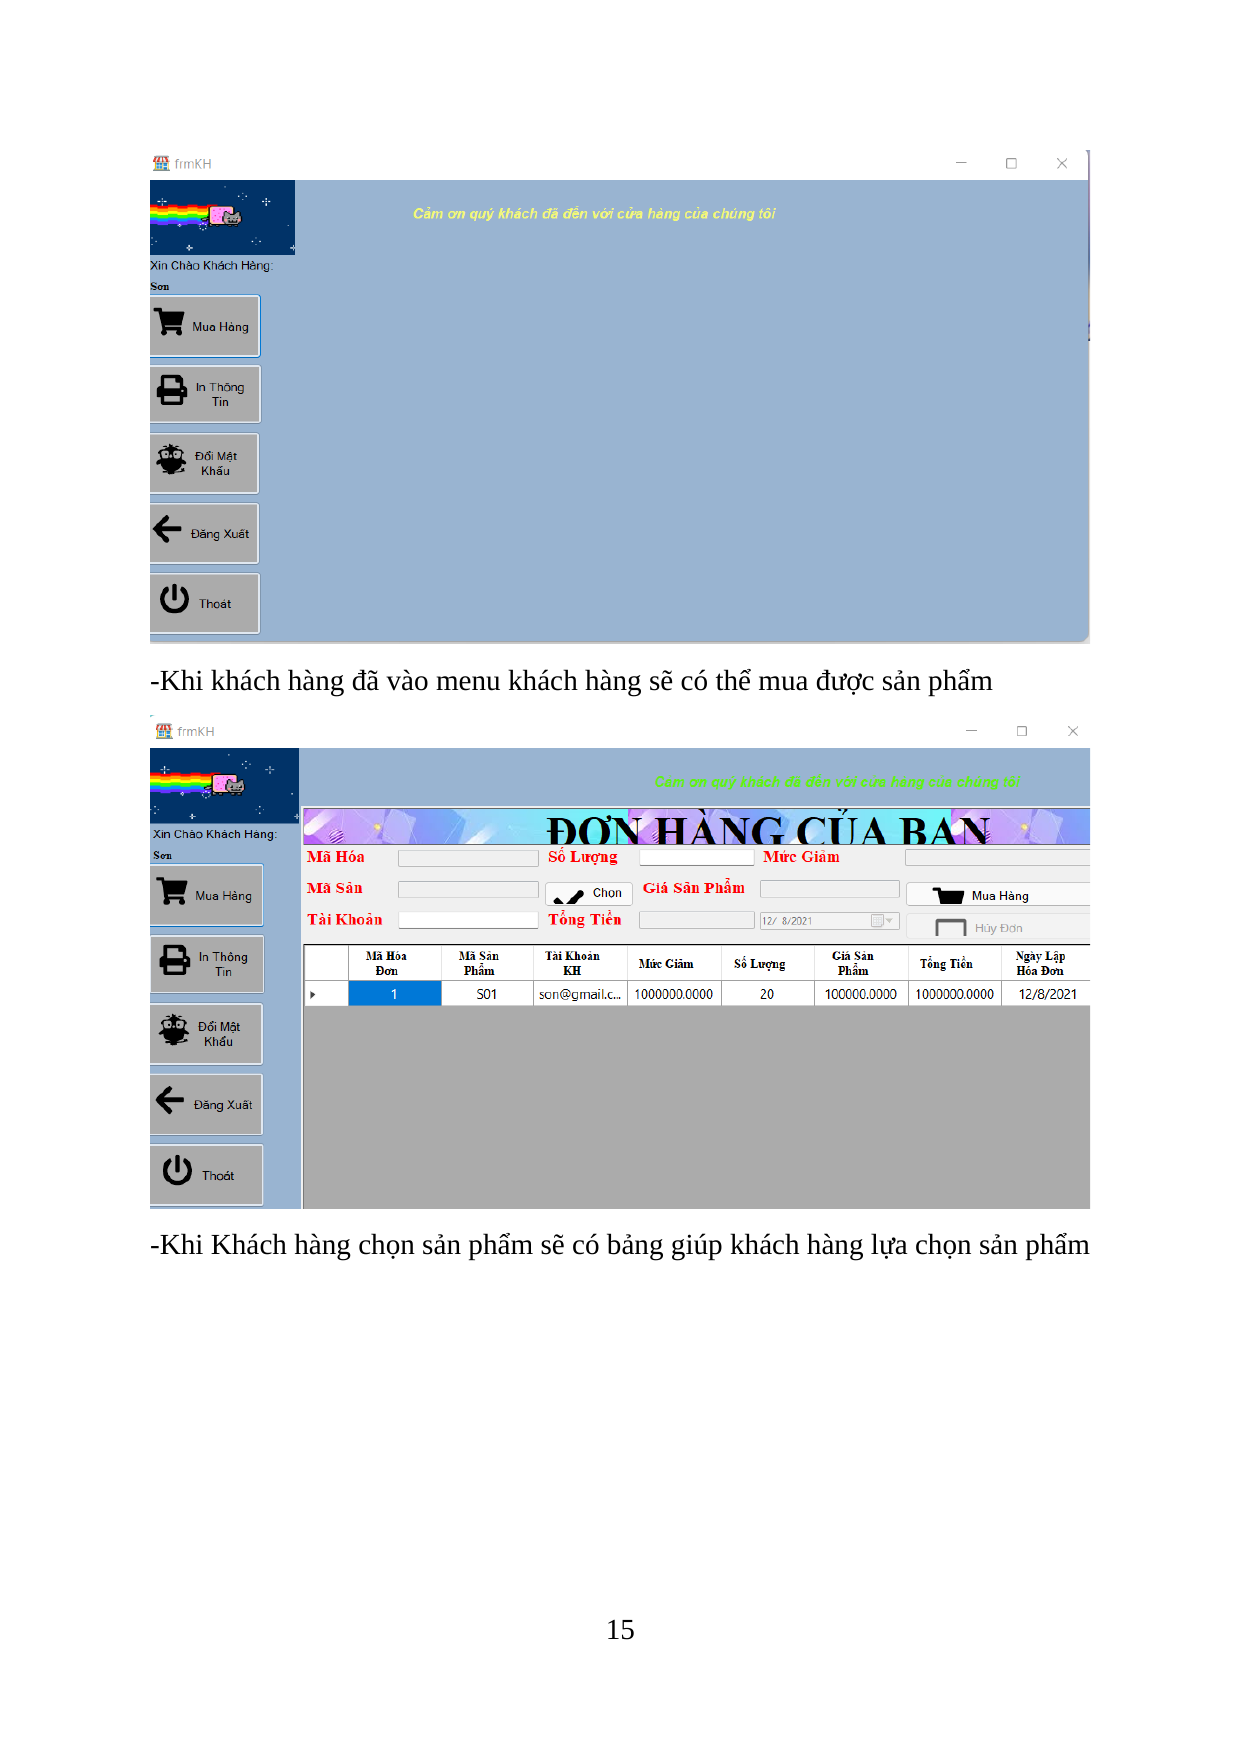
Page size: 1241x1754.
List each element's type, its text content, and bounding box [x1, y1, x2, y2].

text -Khi Khách hàng chọn sản phẩm sẽ có bảng giúp khách hàng lựa chọn sản phẩm [150, 1227, 1090, 1261]
picture [150, 150, 1091, 644]
picture [150, 715, 1091, 1209]
text -Khi khách hàng đã vào menu khách hàng sẽ có thể mua được sản phẩm [150, 663, 1090, 696]
